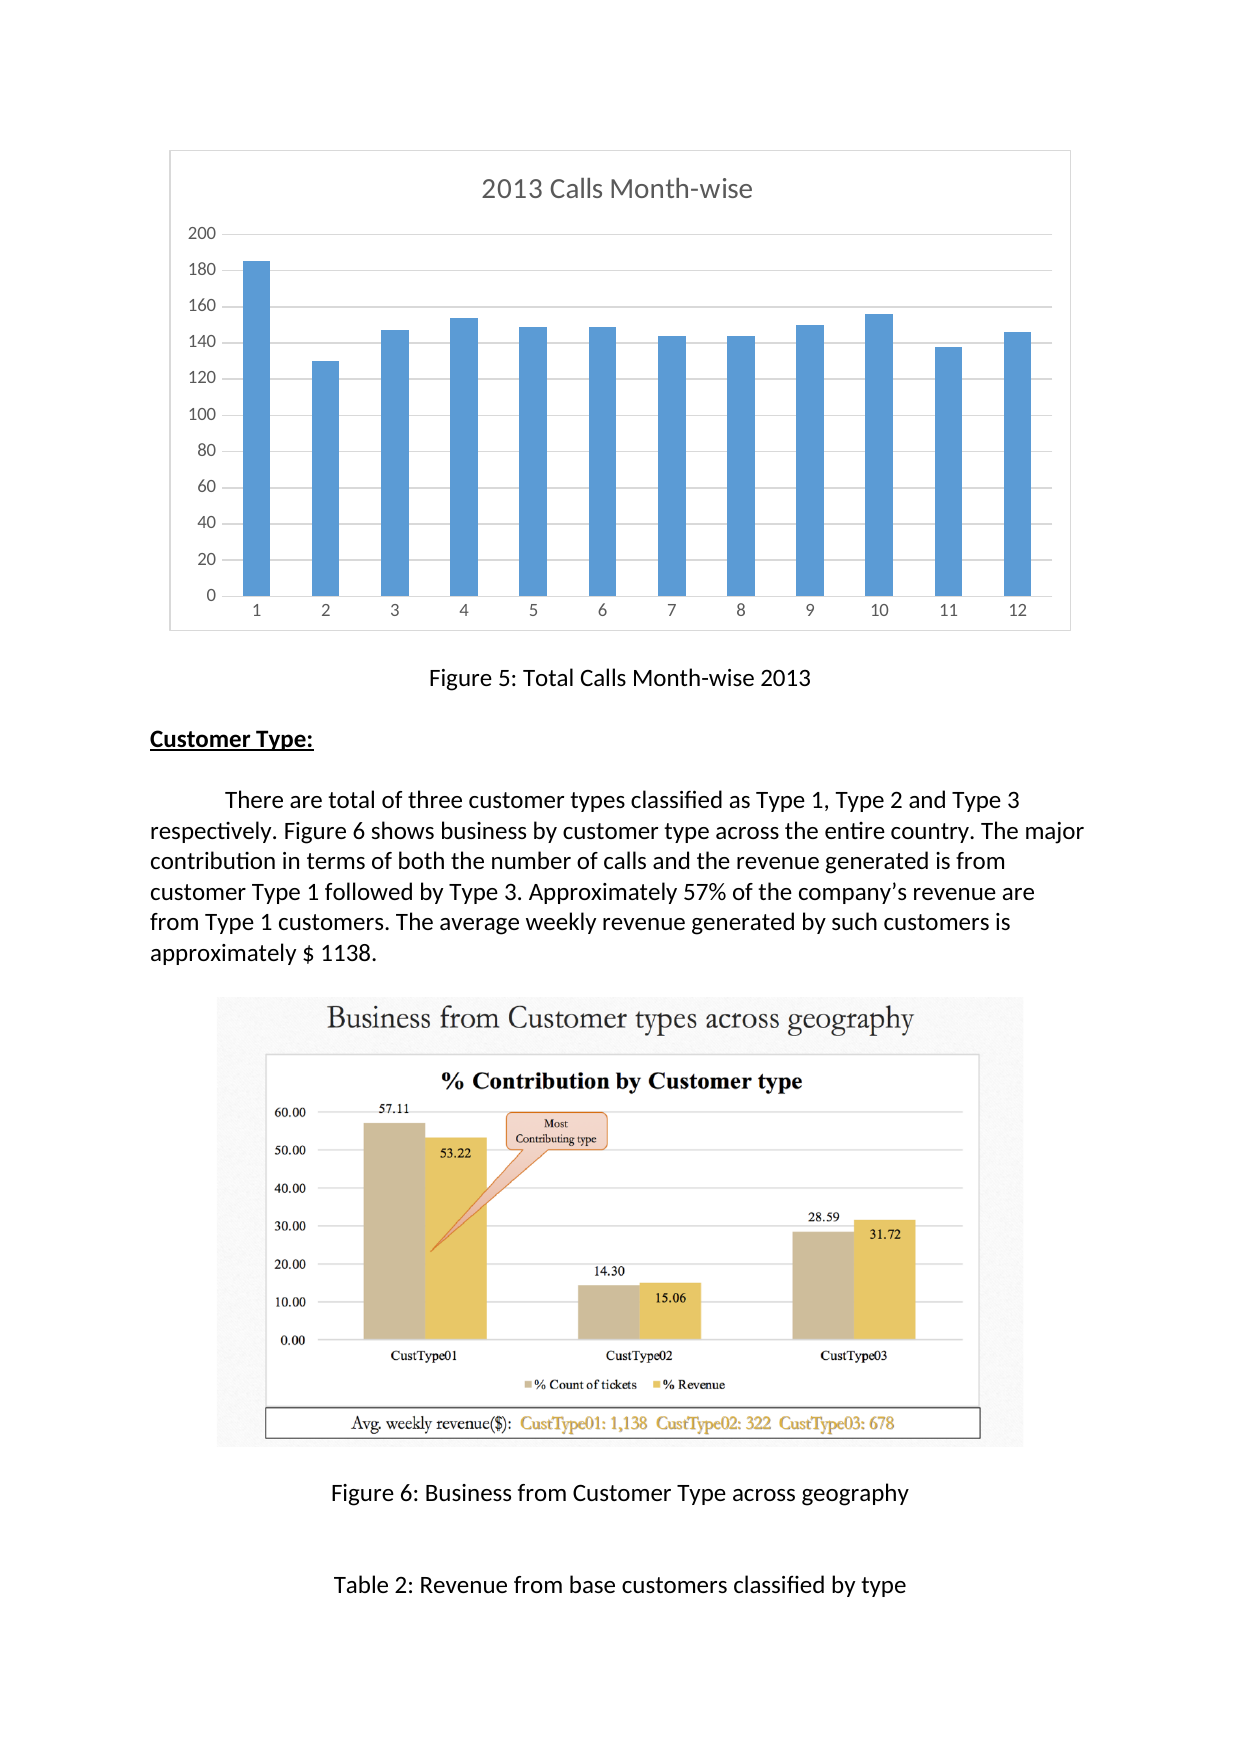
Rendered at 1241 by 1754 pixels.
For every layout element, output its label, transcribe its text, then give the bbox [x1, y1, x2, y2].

text There are total of three customer types classified as Type 1, Type 2 and Type 3 respectively. Figure 6 shows business by customer type across the entire country. The major contribution in terms of both the number of calls and the revenue generated is from customer Type 1 followed by Type 3. Approximately 57% of the company’s revenue are from Type 1 customers. The average weekly revenue generated by such customers is approximately $ 1138. [150, 784, 1090, 967]
text Figure 5: Total Calls Month-wise 2013 [150, 662, 1090, 693]
text Customer Type: [150, 723, 1090, 754]
text Table 2: Revenue from base customers classified by type [150, 1569, 1090, 1599]
picture [216, 997, 1024, 1447]
text Figure 6: Business from Customer Type across geography [150, 1477, 1090, 1508]
